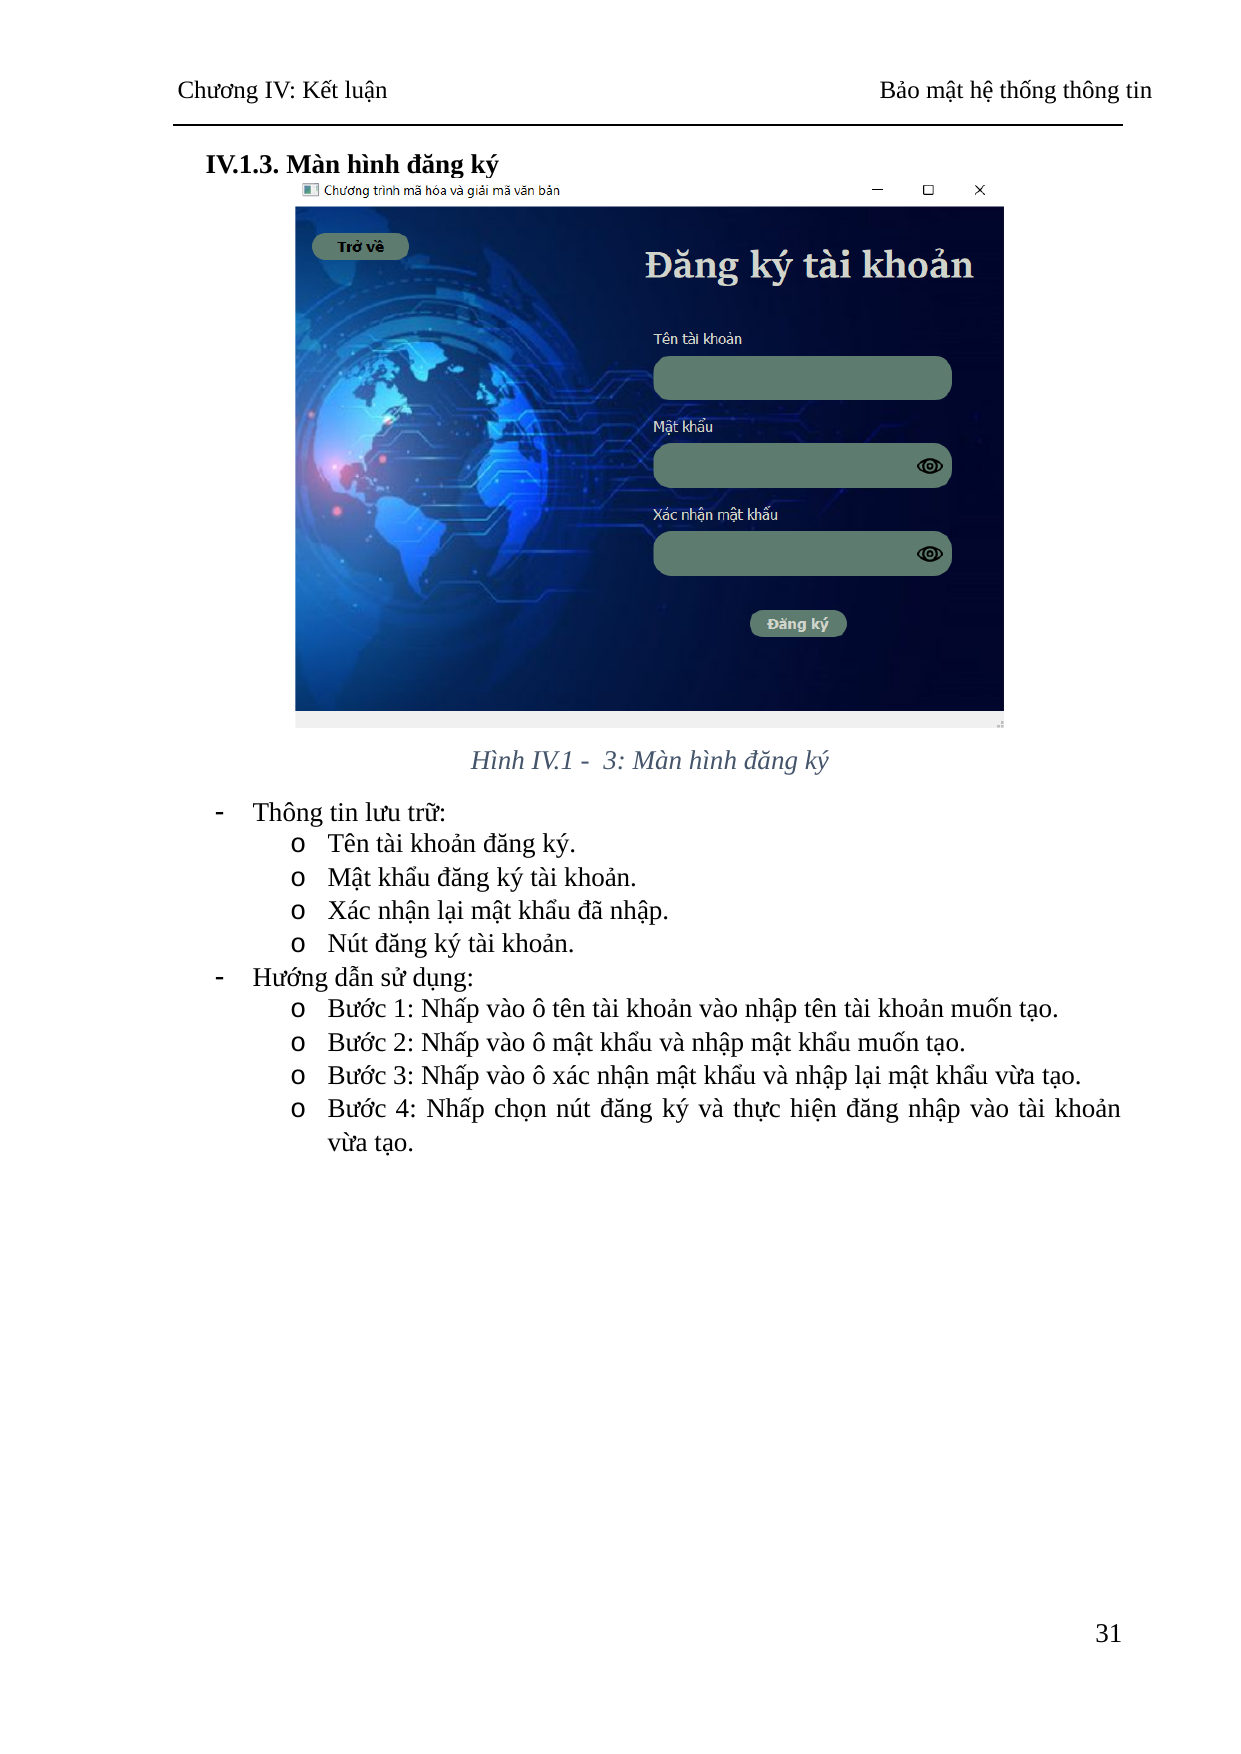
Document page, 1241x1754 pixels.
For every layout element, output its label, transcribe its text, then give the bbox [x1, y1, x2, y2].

list Bước 2: Nhấp vào ô mật khẩu và nhập mật khẩu muốn tạo. [290, 1026, 1122, 1059]
list Bước 3: Nhấp vào ô xác nhận mật khẩu và nhập lại mật khẩu vừa tạo. [290, 1059, 1122, 1093]
list Mật khẩu đăng ký tài khoản. [290, 861, 1122, 894]
list Xác nhận lại mật khẩu đã nhập. [290, 894, 1122, 928]
list Bước 4: Nhấp chọn nút đăng ký và thực hiện đăng nhập vào tài khoản vừa tạo. [290, 1093, 1122, 1157]
list Tên tài khoản đăng ký. [290, 827, 1122, 861]
list Hướng dẫn sử dụng: [215, 961, 1122, 992]
list Bước 1: Nhấp vào ô tên tài khoản vào nhập tên tài khoản muốn tạo. [290, 992, 1122, 1026]
list Nút đăng ký tài khoản. [290, 928, 1122, 961]
picture [295, 178, 1004, 728]
subtitle Màn hình đăng ký [205, 148, 1122, 179]
text Hình IV.1 - 3: Màn hình đăng ký [177, 744, 1122, 775]
list Thông tin lưu trữ: [215, 796, 1122, 827]
